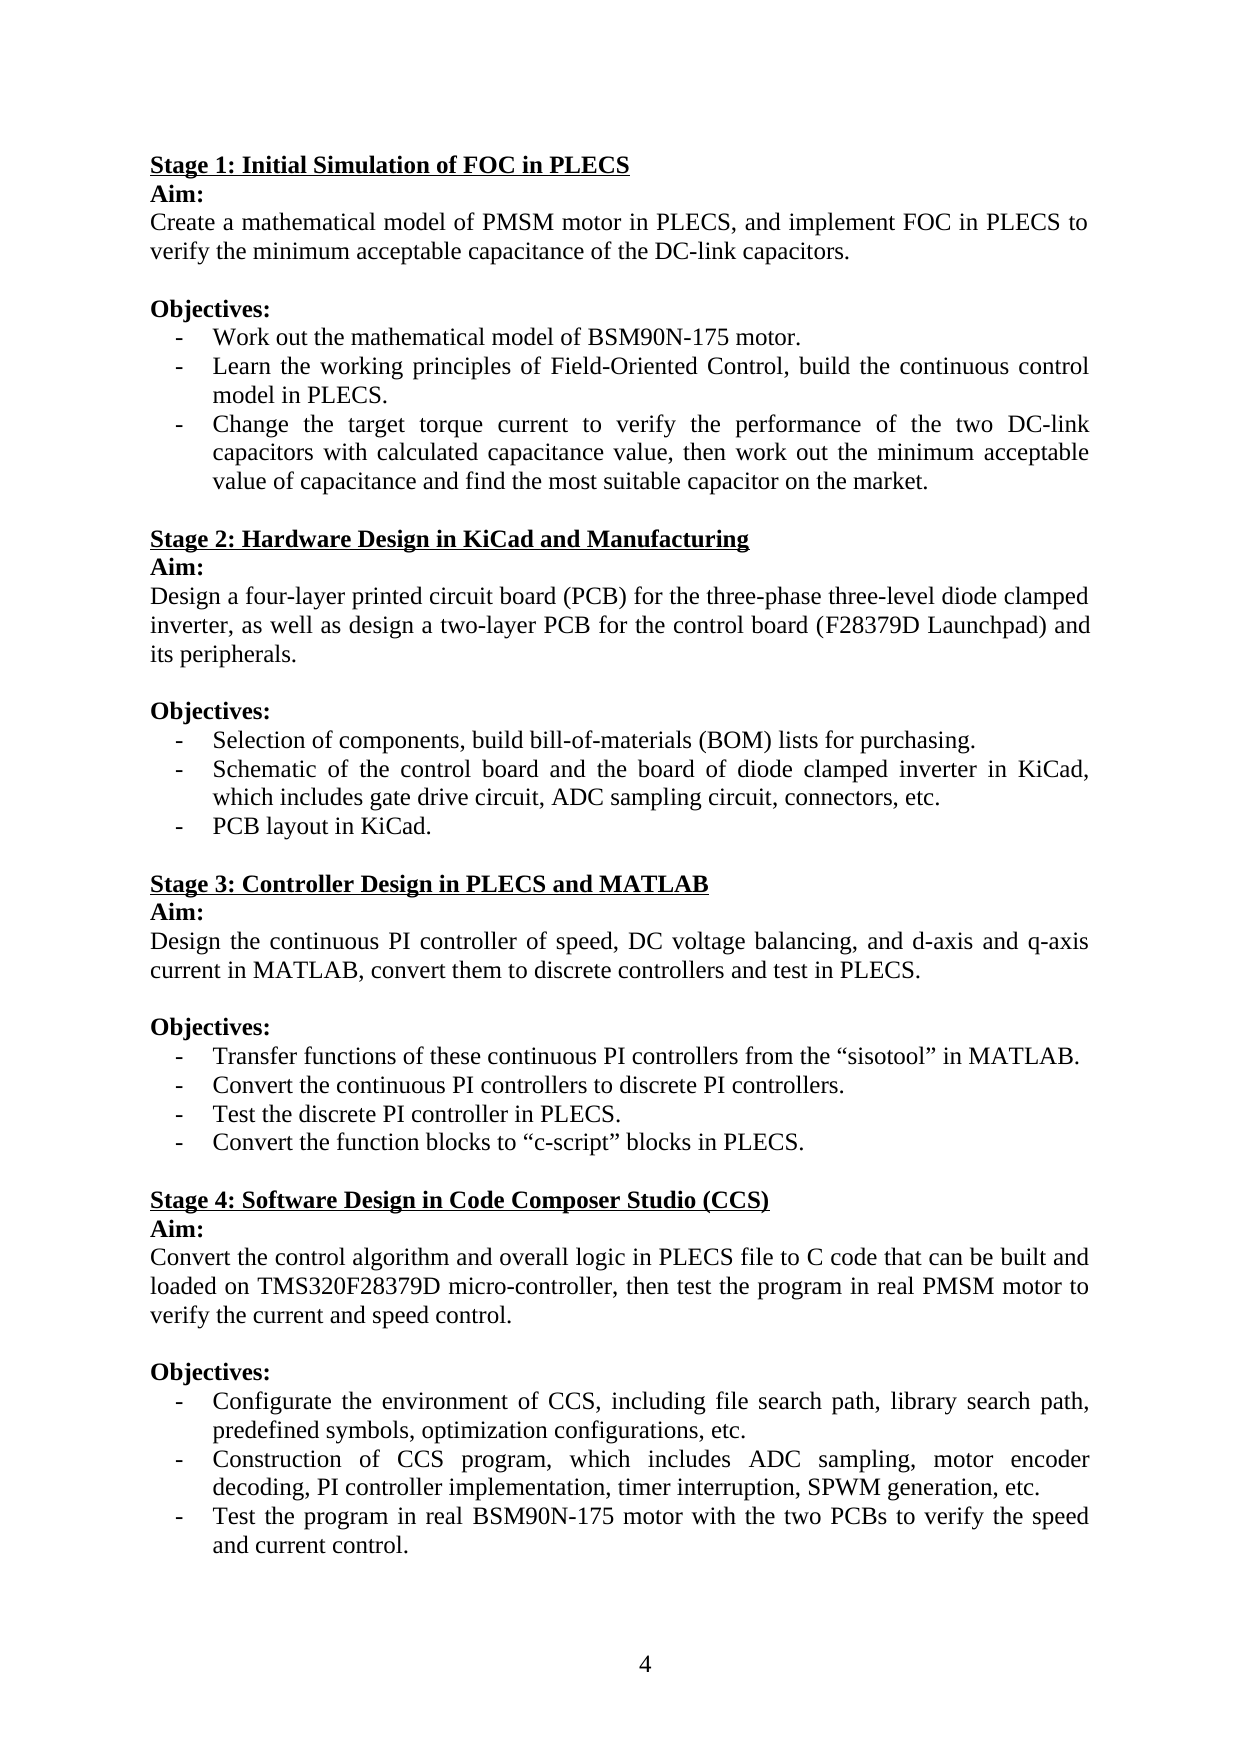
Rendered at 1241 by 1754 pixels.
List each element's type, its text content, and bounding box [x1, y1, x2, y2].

text Convert the control algorithm and overall logic in PLECS file to C code that can be built and loaded on TMS320F28379D micro-controller, then test the program in real PMSM motor to verify the current and speed control. [150, 1242, 1090, 1329]
text Stage 4: Software Design in Code Composer Studio (CCS) [150, 1185, 1090, 1214]
text Objectives: [150, 696, 1090, 725]
text Stage 1: Initial Simulation of FOC in PLECS [150, 150, 1090, 179]
list Selection of components, build bill-of-materials (BOM) lists for purchasing. [175, 725, 1090, 754]
text Stage 2: Hardware Design in KiCad and Manufacturing [150, 524, 1090, 552]
list Convert the continuous PI controllers to discrete PI controllers. [175, 1070, 1090, 1099]
list Transfer functions of these continuous PI controllers from the “sisotool” in MATLAB. [175, 1041, 1090, 1070]
text Aim: [150, 179, 1090, 207]
list Convert the function blocks to “c-script” blocks in PLECS. [175, 1127, 1090, 1156]
text Aim: [150, 897, 1090, 926]
text Design the continuous PI controller of speed, DC voltage balancing, and d-axis and q-axis current in MATLAB, convert them to discrete controllers and test in PLECS. [150, 926, 1090, 984]
text Objectives: [150, 1012, 1090, 1041]
text Aim: [150, 1214, 1090, 1242]
text Stage 3: Controller Design in PLECS and MATLAB [150, 869, 1090, 897]
text Design a four-layer printed circuit board (PCB) for the three-phase three-level diode clamped inverter, as well as design a two-layer PCB for the control board (F28379D Launchpad) and its peripherals. [150, 581, 1090, 667]
list Configurate the environment of CCS, including file search path, library search path, predefined symbols, optimization configurations, etc. [175, 1386, 1090, 1444]
text Objectives: [150, 1357, 1090, 1386]
list Test the discrete PI controller in PLECS. [175, 1099, 1090, 1127]
text Aim: [150, 552, 1090, 581]
list Construction of CCS program, which includes ADC sampling, motor encoder decoding, PI controller implementation, timer interruption, SPWM generation, etc. [175, 1444, 1090, 1501]
list Change the target torque current to verify the performance of the two DC-link capacitors with calculated capacitance value, then work out the minimum acceptable value of capacitance and find the most suitable capacitor on the market. [175, 409, 1090, 495]
list Learn the working principles of Field-Oriented Control, build the continuous control model in PLECS. [175, 351, 1090, 409]
list Test the program in real BSM90N-175 motor with the two PCBs to verify the speed and current control. [175, 1501, 1090, 1559]
text Objectives: [150, 294, 1090, 322]
list PCB layout in KiCad. [175, 811, 1090, 840]
text Create a mathematical model of PMSM motor in PLECS, and implement FOC in PLECS to verify the minimum acceptable capacitance of the DC-link capacitors. [150, 207, 1090, 265]
list Work out the mathematical model of BSM90N-175 motor. [175, 322, 1090, 351]
list Schematic of the control board and the board of diode clamped inverter in KiCad, which includes gate drive circuit, ADC sampling circuit, connectors, etc. [175, 754, 1090, 811]
